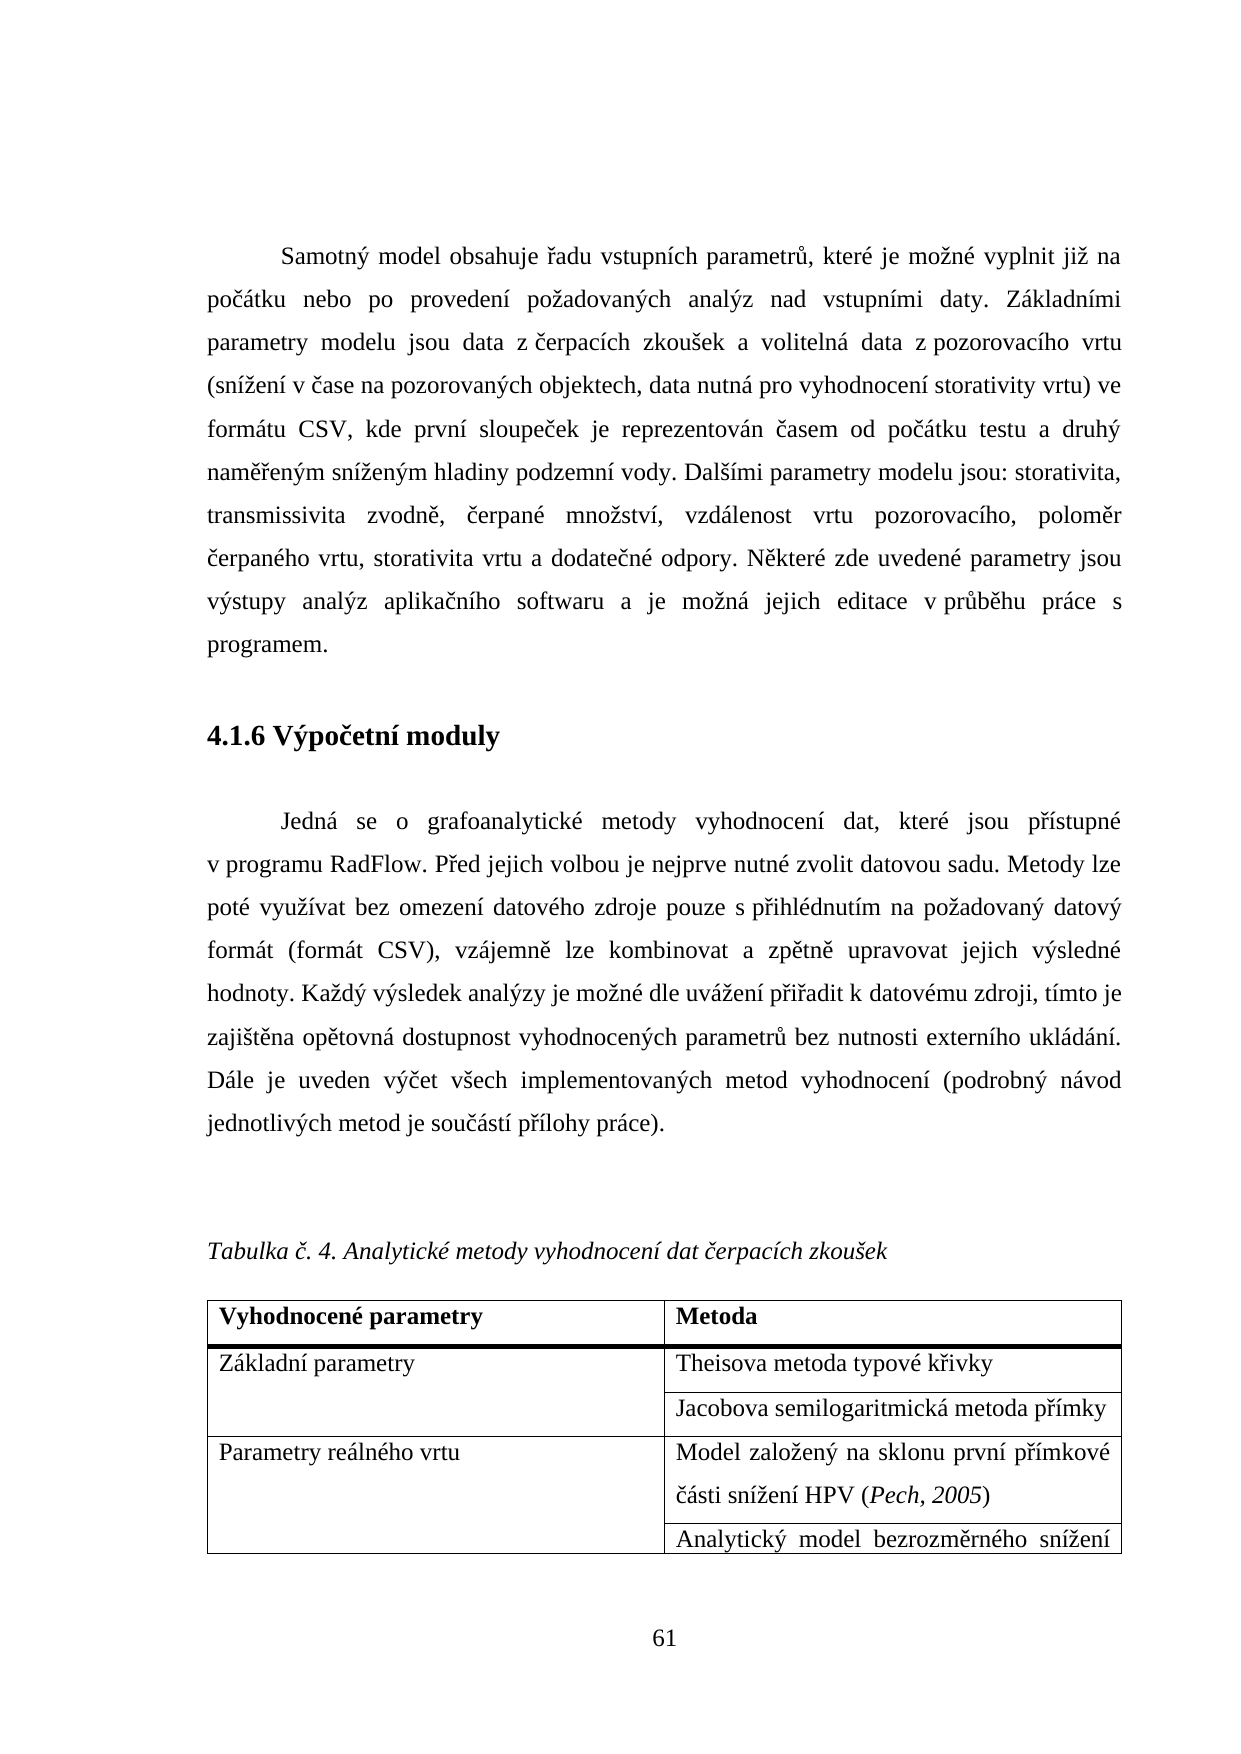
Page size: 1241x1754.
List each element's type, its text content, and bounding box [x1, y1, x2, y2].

table_header Vyhodnocené parametry [208, 1301, 664, 1344]
table_header Metoda [665, 1301, 1121, 1344]
table_cell Základní parametry [208, 1349, 664, 1436]
table_cell Jacobova semilogaritmická metoda přímky [665, 1393, 1121, 1436]
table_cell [665, 1524, 1121, 1553]
text Samotný model obsahuje řadu vstupních parametrů, které je možné vyplnit již na počátku nebo po provedení požadovaných analýz nad vstupními daty. Základními parametry modelu jsou data z čerpacích zkoušek a volitelná data z pozorovacího vrtu (snížení v čase na pozorovaných objektech, data nutná pro vyhodnocení storativity vrtu) ve formátu CSV, kde první sloupeček je reprezentován časem od počátku testu a druhý naměřeným sníženým hladiny podzemní vody. Dalšími parametry modelu jsou: storativita, transmissivita zvodně, čerpané množství, vzdálenost vrtu pozorovacího, poloměr čerpaného vrtu, storativita vrtu a dodatečné odpory. Některé zde uvedené parametry jsou výstupy analýz aplikačního softwaru a je možná jejich editace v průběhu práce s programem. [207, 241, 1122, 658]
table_cell Parametry reálného vrtu [208, 1437, 664, 1553]
table_cell Theisova metoda typové křivky [665, 1349, 1121, 1392]
text Tabulka č. 4. Analytické metody vyhodnocení dat čerpacích zkoušek [207, 1236, 1122, 1264]
text Jedná se o grafoanalytické metody vyhodnocení dat, které jsou přístupné v programu RadFlow. Před jejich volbou je nejprve nutné zvolit datovou sadu. Metody lze poté využívat bez omezení datového zdroje pouze s přihlédnutím na požadovaný datový formát (formát CSV), vzájemně lze kombinovat a zpětně upravovat jejich výsledné hodnoty. Každý výsledek analýzy je možné dle uvážení přiřadit k datovému zdroji, tímto je zajištěna opětovná dostupnost vyhodnocených parametrů bez nutnosti externího ukládání. Dále je uveden výčet všech implementovaných metod vyhodnocení (podrobný návod jednotlivých metod je součástí přílohy práce). [207, 806, 1122, 1137]
subtitle 4.1.6 Výpočetní moduly [207, 718, 1122, 752]
table_cell Model založený na sklonu první přímkové části snížení HPV (Pech, 2005) [665, 1437, 1121, 1523]
